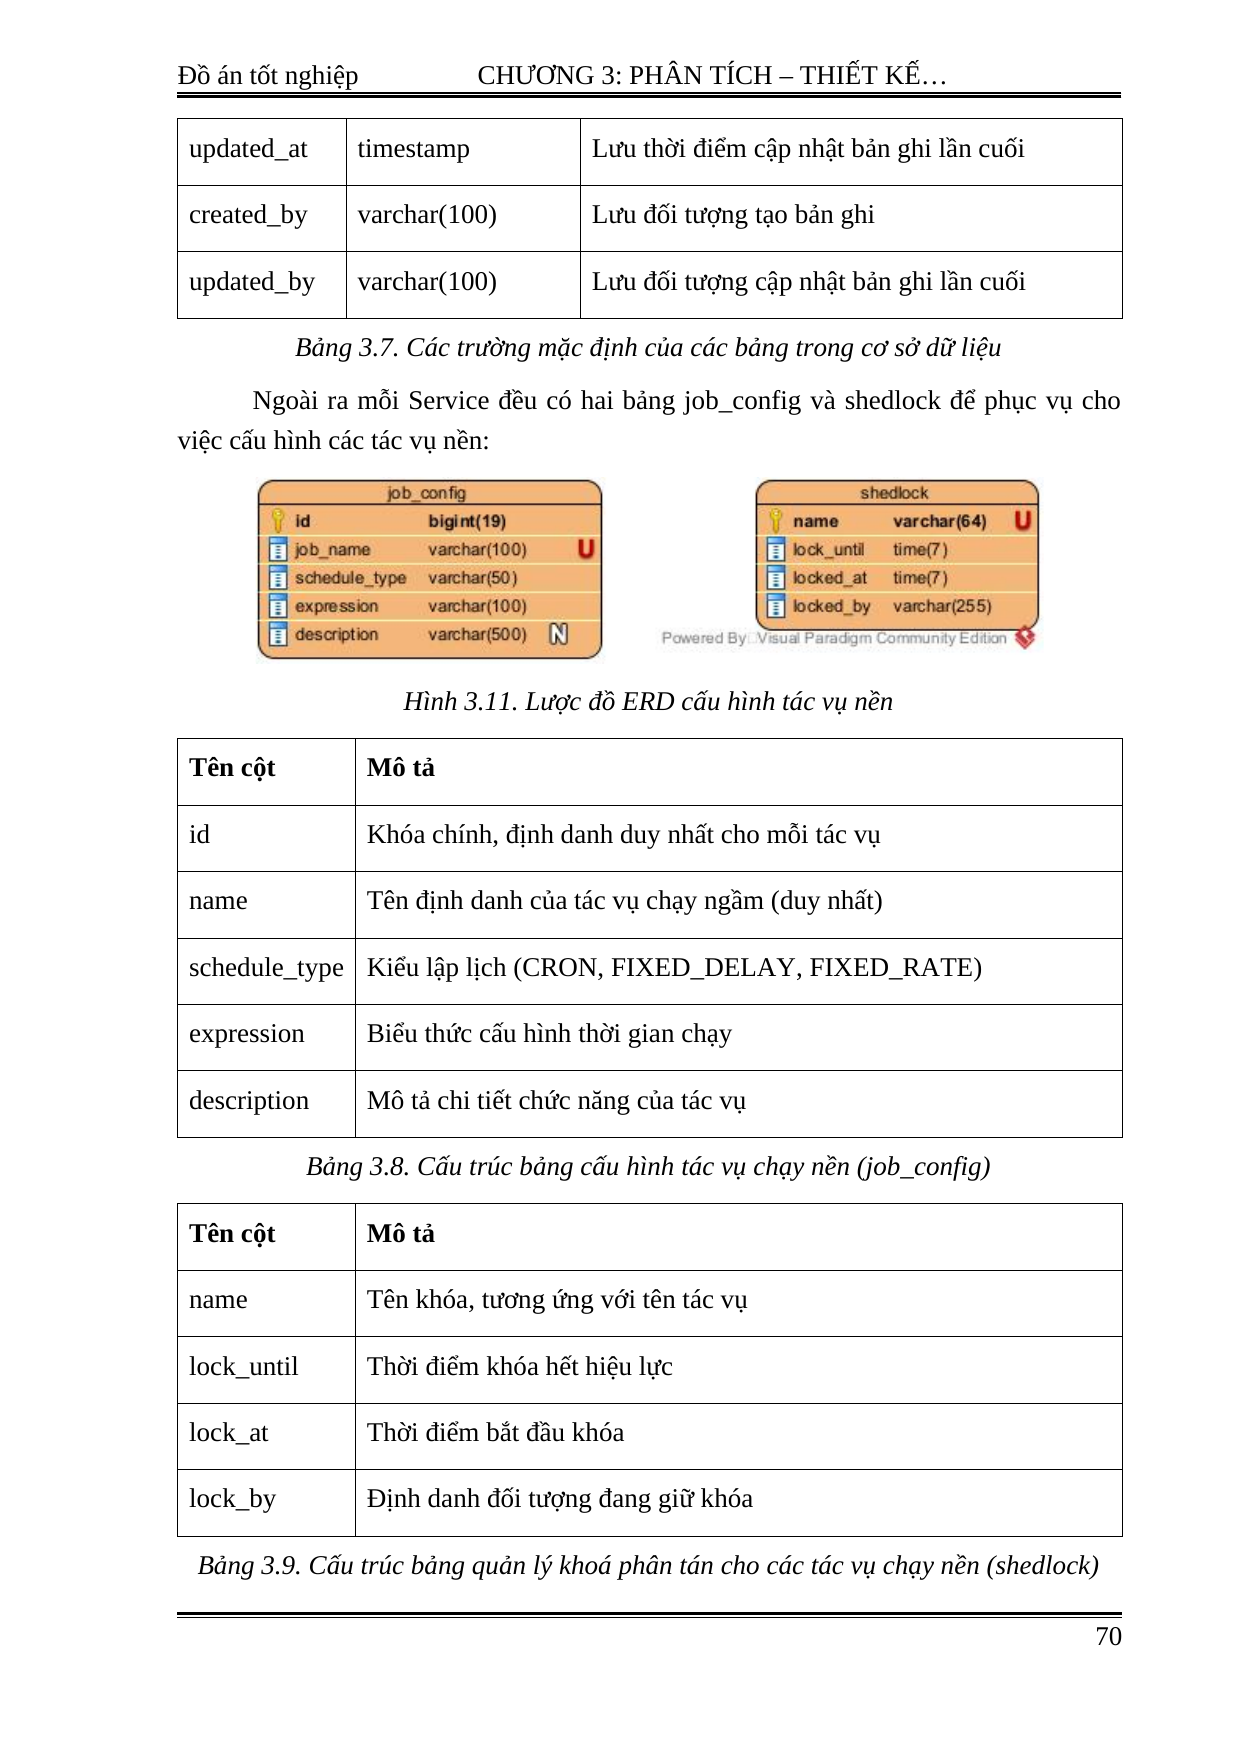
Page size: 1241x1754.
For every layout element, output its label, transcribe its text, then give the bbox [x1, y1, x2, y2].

table_cell Lưu thời điểm cập nhật bản ghi lần cuối [581, 119, 1122, 184]
table_cell lock_at [178, 1404, 355, 1469]
table_cell Biểu thức cấu hình thời gian chạy [356, 1005, 1122, 1070]
table_cell created_by [178, 186, 346, 251]
table_cell Kiểu lập lịch (CRON, FIXED_DELAY, FIXED_RATE) [356, 939, 1122, 1004]
picture [255, 477, 1044, 664]
table_header Tên cột [178, 1204, 355, 1270]
table_cell id [178, 806, 355, 871]
table_cell Tên định danh của tác vụ chạy ngầm (duy nhất) [356, 872, 1122, 937]
table_header Tên cột [178, 739, 355, 804]
table_cell varchar(100) [347, 186, 580, 251]
table_cell Tên khóa, tương ứng với tên tác vụ [356, 1271, 1122, 1336]
table_header Mô tả [356, 739, 1122, 804]
text Bảng 3.9. Cấu trúc bảng quản lý khoá phân tán cho các tác vụ chạy nền (shedlock) [177, 1549, 1122, 1580]
table_cell name [178, 872, 355, 937]
table_cell lock_until [178, 1337, 355, 1403]
table_cell varchar(100) [347, 252, 580, 317]
table_cell name [178, 1271, 355, 1336]
text Bảng 3.7. Các trường mặc định của các bảng trong cơ sở dữ liệu [177, 331, 1122, 362]
table_header Mô tả [356, 1204, 1122, 1270]
table_cell Lưu đối tượng cập nhật bản ghi lần cuối [581, 252, 1122, 317]
table_cell Lưu đối tượng tạo bản ghi [581, 186, 1122, 251]
table_cell Mô tả chi tiết chức năng của tác vụ [356, 1071, 1122, 1137]
table_cell timestamp [347, 119, 580, 184]
table_cell Khóa chính, định danh duy nhất cho mỗi tác vụ [356, 806, 1122, 871]
list Ngoài ra mỗi Service đều có hai bảng job_config và shedlock để phục vụ cho việc cấu hình các tác vụ nền: [177, 384, 1122, 456]
text Bảng 3.8. Cấu trúc bảng cấu hình tác vụ chạy nền (job_config) [177, 1150, 1122, 1181]
table_cell expression [178, 1005, 355, 1070]
table_cell Thời điểm khóa hết hiệu lực [356, 1337, 1122, 1403]
table_cell Thời điểm bắt đầu khóa [356, 1404, 1122, 1469]
text Hình 3.11. Lược đồ ERD cấu hình tác vụ nền [177, 685, 1122, 716]
table_cell schedule_type [178, 939, 355, 1004]
table_cell updated_by [178, 252, 346, 317]
table_cell description [178, 1071, 355, 1137]
table_cell Định danh đối tượng đang giữ khóa [356, 1470, 1122, 1536]
table_cell lock_by [178, 1470, 355, 1536]
table_cell updated_at [178, 119, 346, 184]
